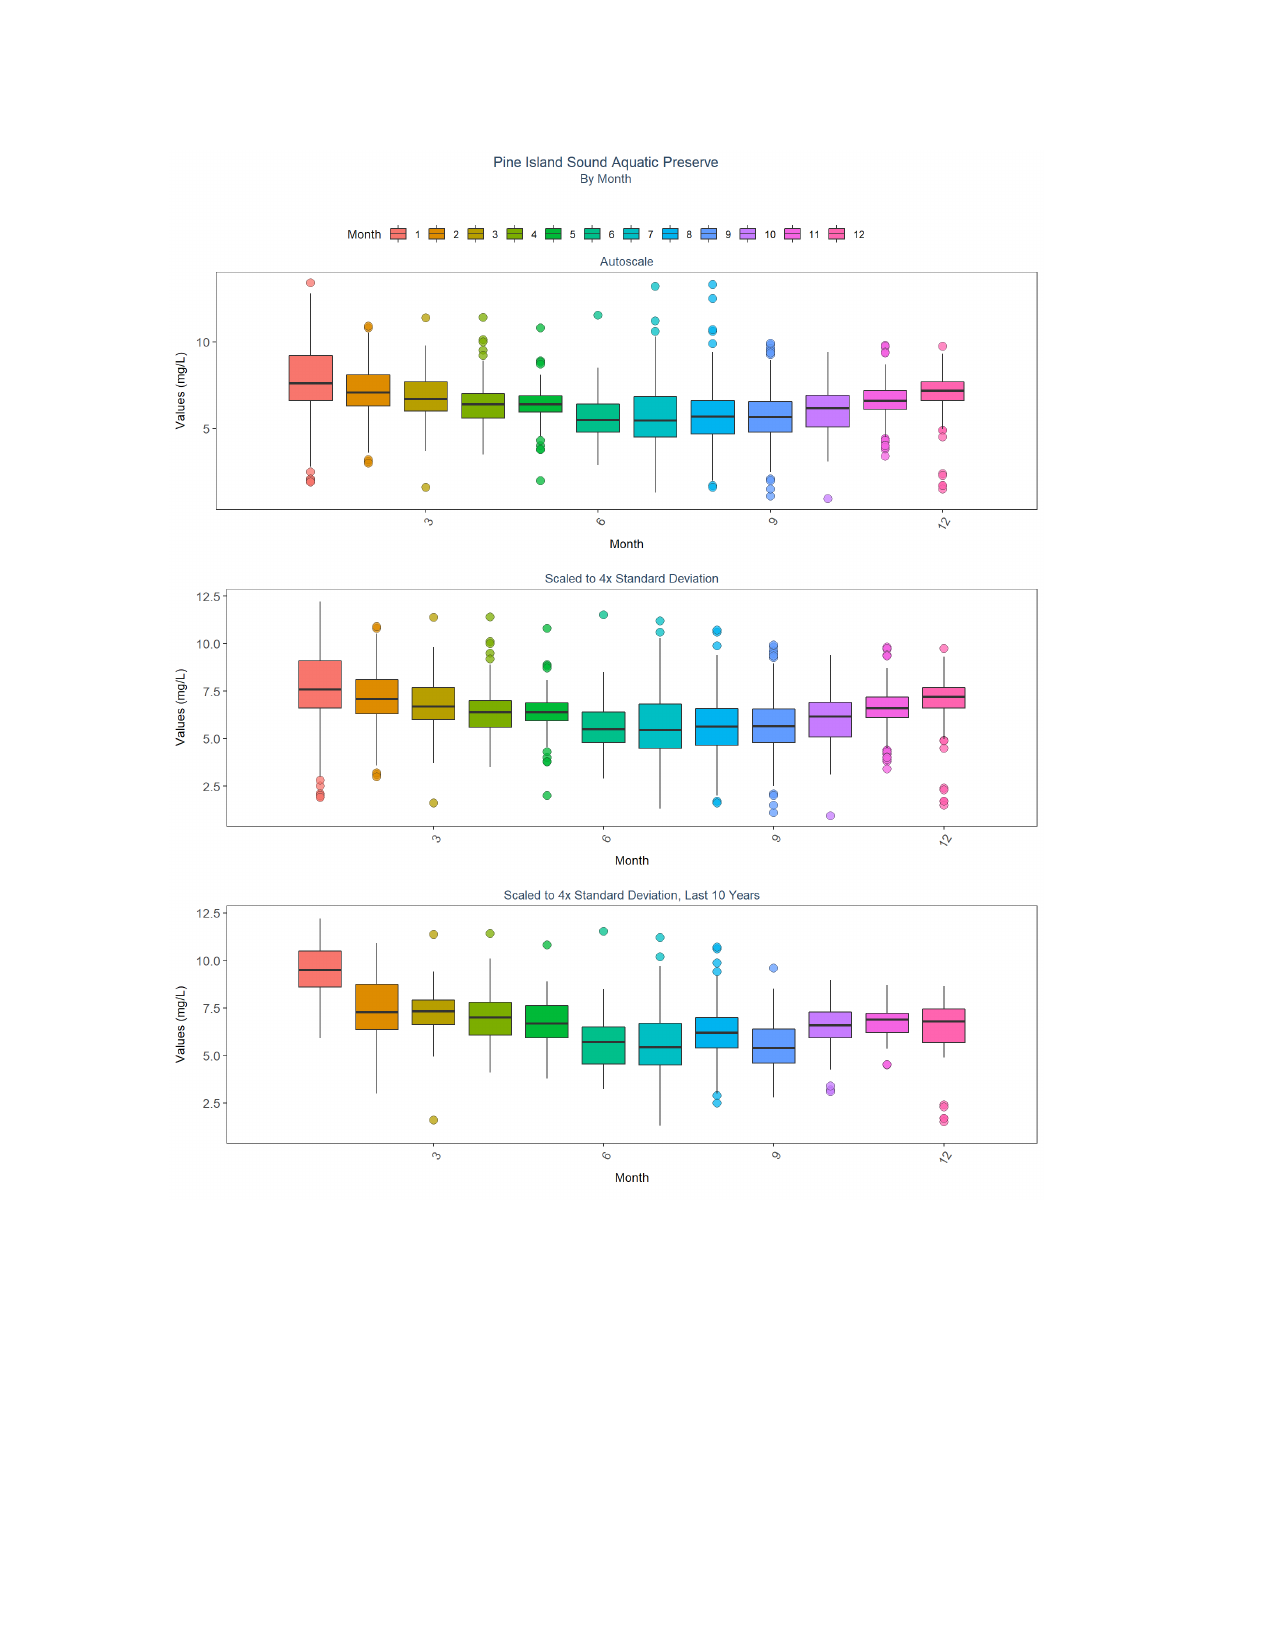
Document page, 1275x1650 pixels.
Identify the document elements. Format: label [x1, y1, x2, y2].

picture [168, 150, 1044, 1200]
